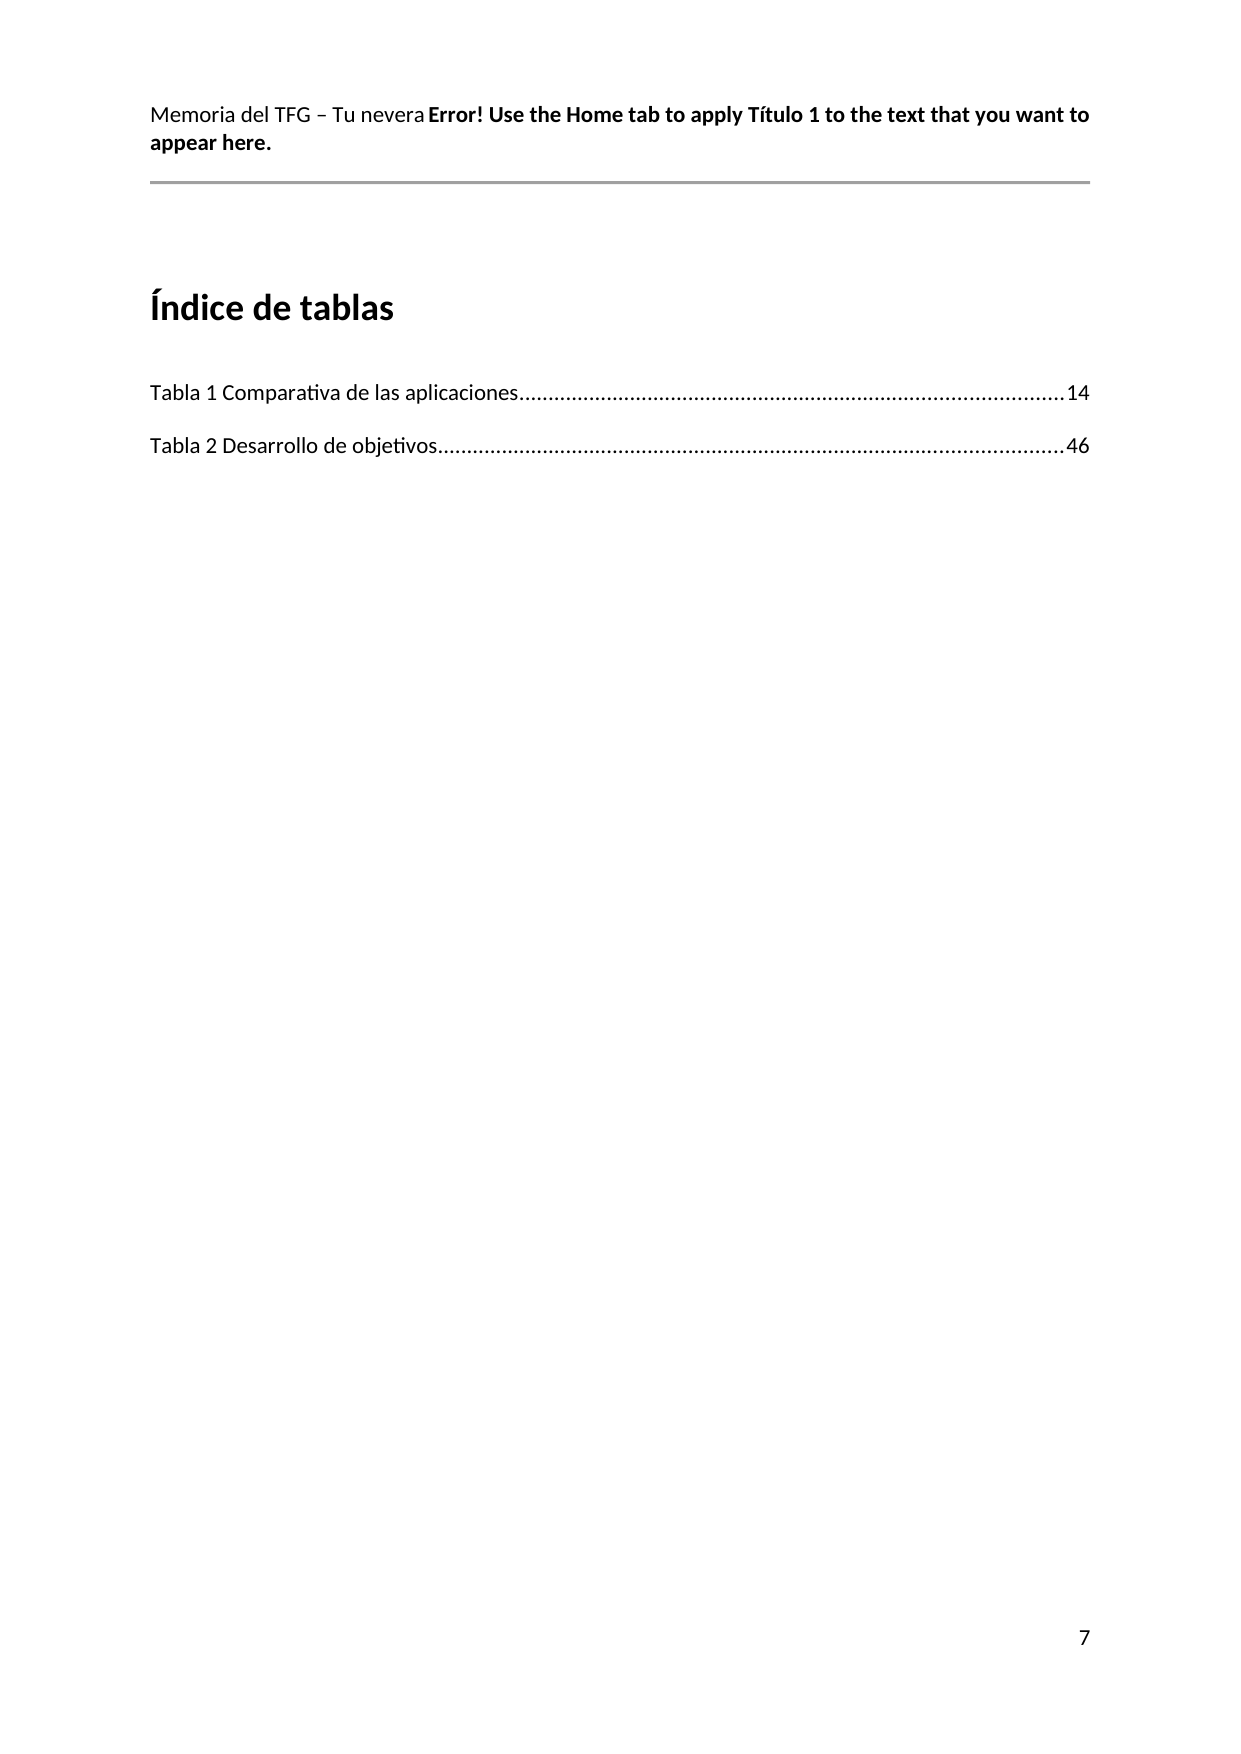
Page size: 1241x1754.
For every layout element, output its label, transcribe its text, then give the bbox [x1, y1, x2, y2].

text Tabla 2 Desarrollo de objetivos 46 [150, 431, 1090, 459]
text Tabla 1 Comparativa de las aplicaciones 14 [150, 378, 1090, 406]
subtitle Índice de tablas [150, 284, 1090, 330]
